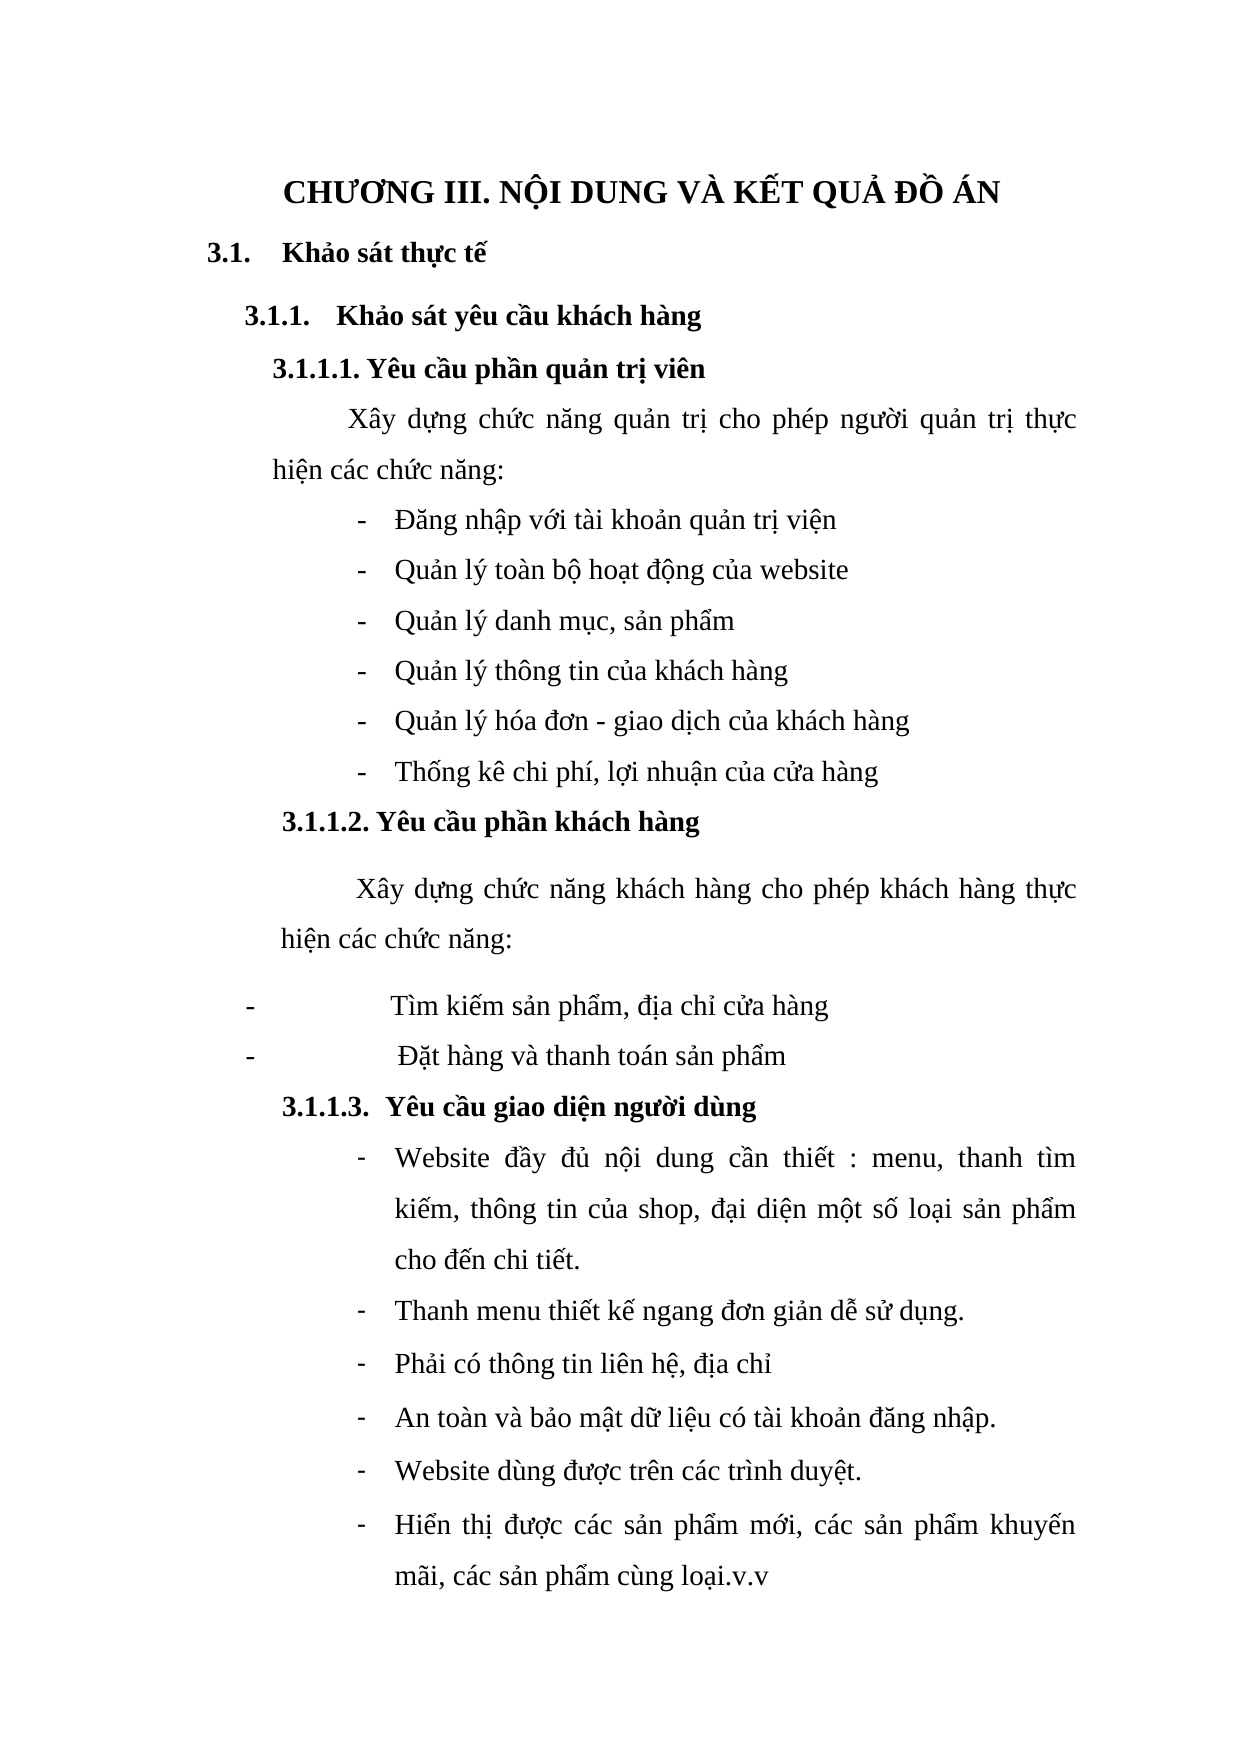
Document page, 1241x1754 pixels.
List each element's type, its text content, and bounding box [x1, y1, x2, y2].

list Thống kê chi phí, lợi nhuận của cửa hàng [357, 754, 1077, 787]
list Website dùng được trên các trình duyệt. [310, 1452, 1077, 1488]
list Quản lý hóa đơn - giao dịch của khách hàng [357, 703, 1077, 737]
list Website đầy đủ nội dung cần thiết : menu, thanh tìm kiếm, thông tin của shop, đại diện một số loại sản phẩm cho đến chi tiết. [357, 1139, 1077, 1275]
subtitle CHƯƠNG III. NỘI DUNG VÀ KẾT QUẢ ĐỒ ÁN [207, 173, 1077, 211]
list Phải có thông tin liên hệ, địa chỉ [310, 1346, 1077, 1381]
list Yêu cầu phần khách hàng [282, 804, 1077, 837]
list Thanh menu thiết kế ngang đơn giản dễ sử dụng. [310, 1292, 1077, 1328]
subtitle Khảo sát thực tế [207, 235, 1077, 268]
list Quản lý danh mục, sản phẩm [357, 603, 1077, 636]
list Đăng nhập với tài khoản quản trị viện [357, 502, 1077, 536]
list Quản lý thông tin của khách hàng [357, 653, 1077, 687]
list Yêu cầu giao diện người dùng [282, 1089, 1077, 1122]
list Hiển thị được các sản phẩm mới, các sản phẩm khuyến mãi, các sản phẩm cùng loại.v.v [357, 1506, 1077, 1592]
list Tìm kiếm sản phẩm, địa chỉ cửa hàng [207, 988, 1077, 1022]
text Xây dựng chức năng quản trị cho phép người quản trị thực hiện các chức năng: [272, 401, 1077, 485]
list An toàn và bảo mật dữ liệu có tài khoản đăng nhập. [310, 1399, 1077, 1435]
list Yêu cầu phần quản trị viên [272, 351, 1077, 385]
list Đặt hàng và thanh toán sản phẩm [207, 1038, 1077, 1072]
list Quản lý toàn bộ hoạt động của website [357, 552, 1077, 586]
text Xây dựng chức năng khách hàng cho phép khách hàng thực hiện các chức năng: [281, 871, 1077, 955]
subtitle Khảo sát yêu cầu khách hàng [244, 298, 1077, 331]
